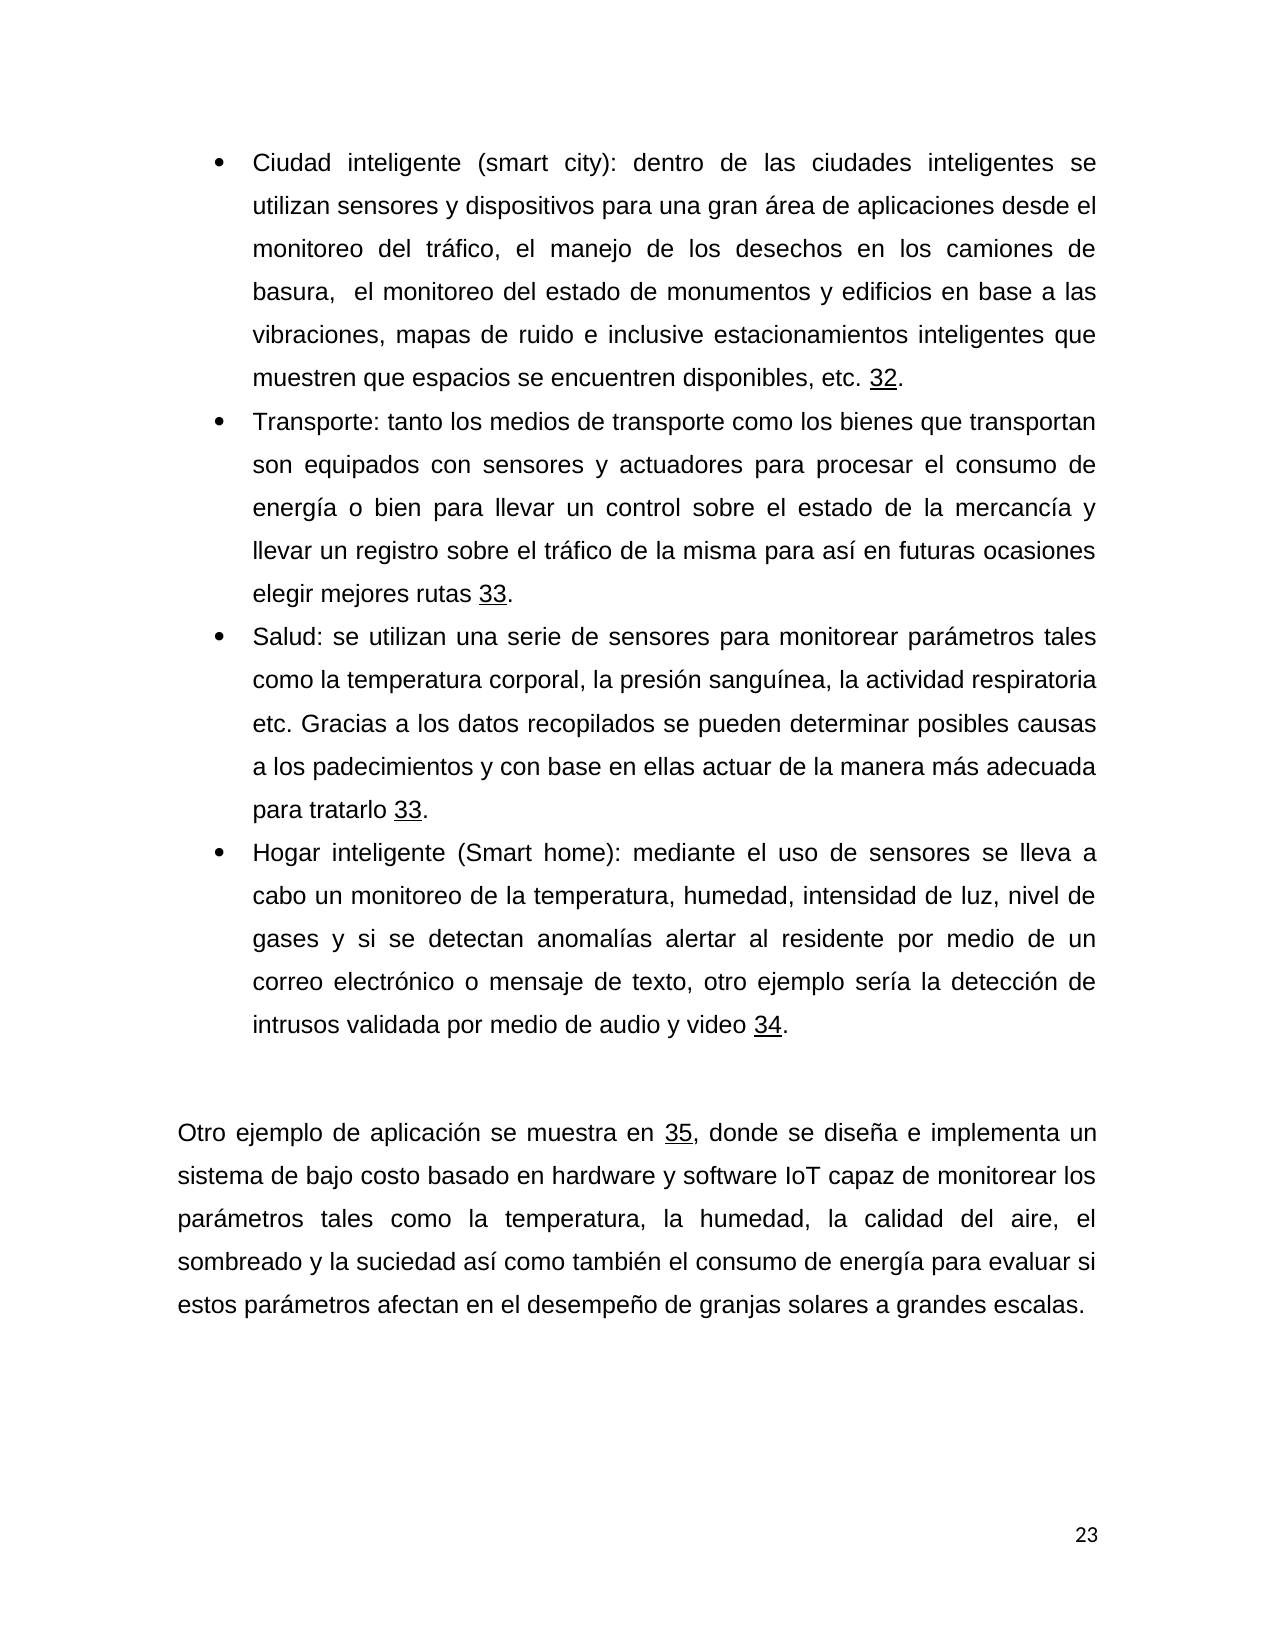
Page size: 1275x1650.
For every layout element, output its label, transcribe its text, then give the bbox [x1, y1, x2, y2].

list Transporte: tanto los medios de transporte como los bienes que transportan son equipados con sensores y actuadores para procesar el consumo de energía o bien para llevar un control sobre el estado de la mercancía y llevar un registro sobre el tráfico de la misma para así en futuras ocasiones elegir mejores rutas . [215, 406, 1098, 608]
list Salud: se utilizan una serie de sensores para monitorear parámetros tales como la temperatura corporal, la presión sanguínea, la actividad respiratoria etc. Gracias a los datos recopilados se pueden determinar posibles causas a los padecimientos y con base en ellas actuar de la manera más adecuada para tratarlo . [215, 622, 1098, 823]
list Ciudad inteligente (smart city): dentro de las ciudades inteligentes se utilizan sensores y dispositivos para una gran área de aplicaciones desde el monitoreo del tráfico, el manejo de los desechos en los camiones de basura, el monitoreo del estado de monumentos y edificios en base a las vibraciones, mapas de ruido e inclusive estacionamientos inteligentes que muestren que espacios se encuentren disponibles, etc. . [215, 148, 1098, 392]
list Hogar inteligente (Smart home): mediante el uso de sensores se lleva a cabo un monitoreo de la temperatura, humedad, intensidad de luz, nivel de gases y si se detectan anomalías alertar al residente por medio de un correo electrónico o mensaje de texto, otro ejemplo sería la detección de intrusos validada por medio de audio y video . [215, 838, 1098, 1039]
text Otro ejemplo de aplicación se muestra en , donde se diseña e implementa un sistema de bajo costo basado en hardware y software IoT capaz de monitorear los parámetros tales como la temperatura, la humedad, la calidad del aire, el sombreado y la suciedad así como también el consumo de energía para evaluar si estos parámetros afectan en el desempeño de granjas solares a grandes escalas. [177, 1118, 1098, 1319]
